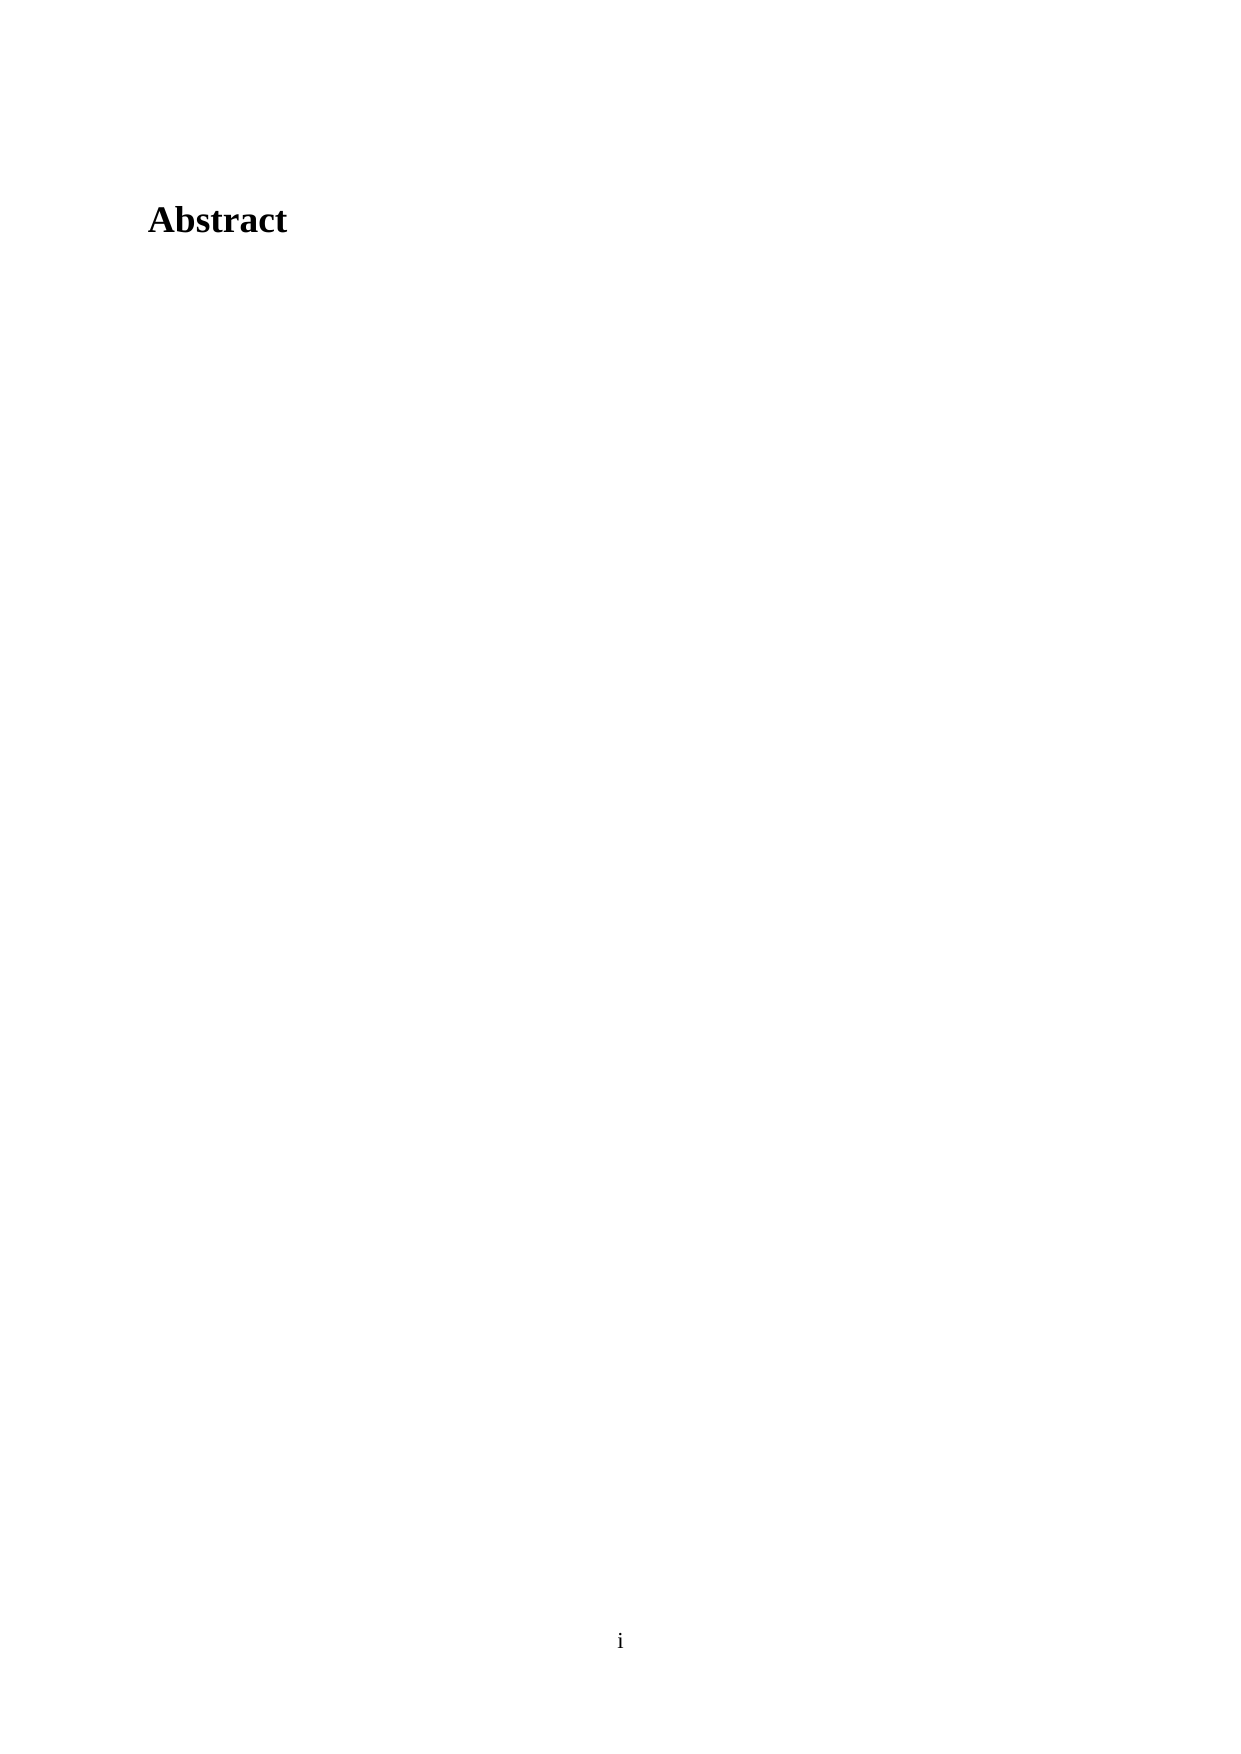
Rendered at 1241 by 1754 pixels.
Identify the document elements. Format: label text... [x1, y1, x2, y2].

subtitle Abstract [148, 198, 1093, 241]
